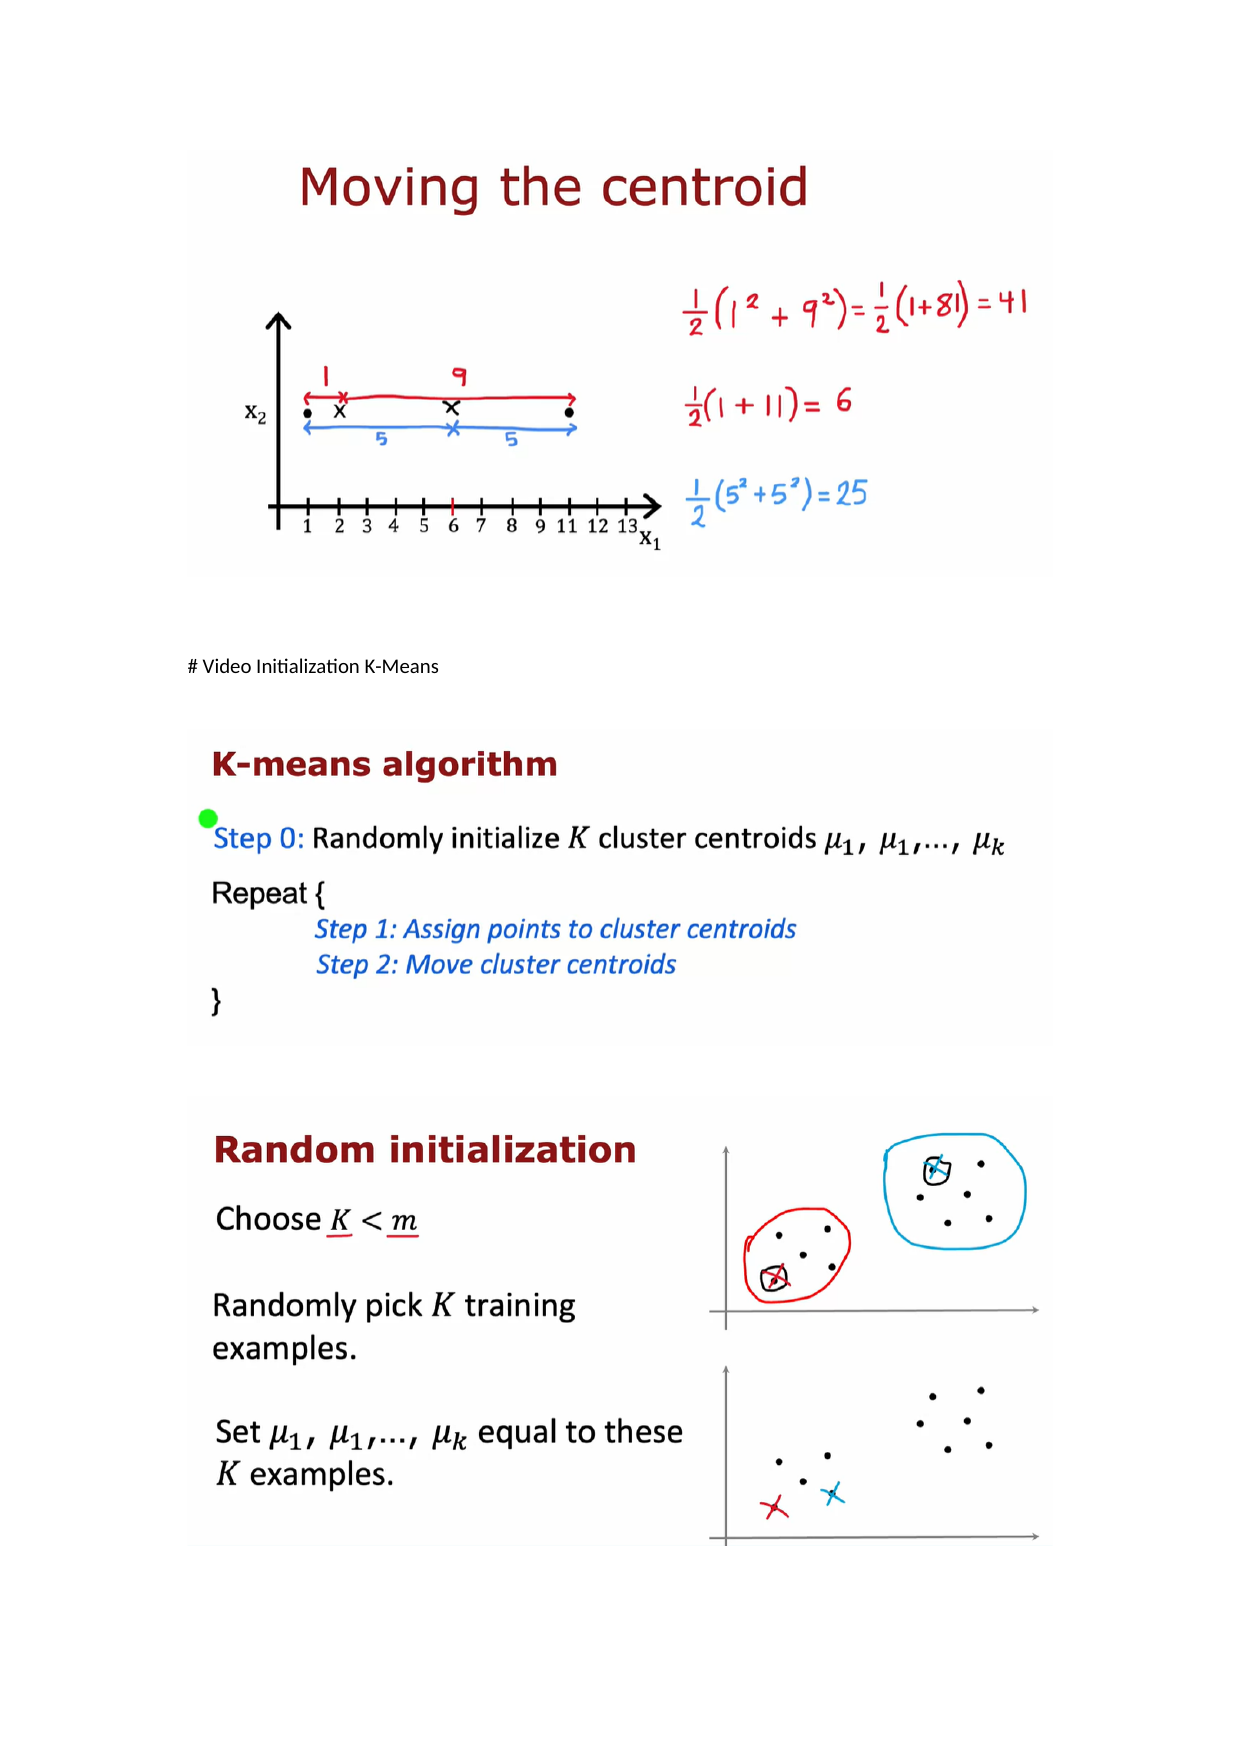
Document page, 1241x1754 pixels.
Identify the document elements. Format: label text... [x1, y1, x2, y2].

text # Video Initialization K-Means [187, 653, 1053, 678]
picture [187, 729, 1053, 1046]
picture [187, 1096, 1053, 1546]
picture [187, 150, 1053, 577]
